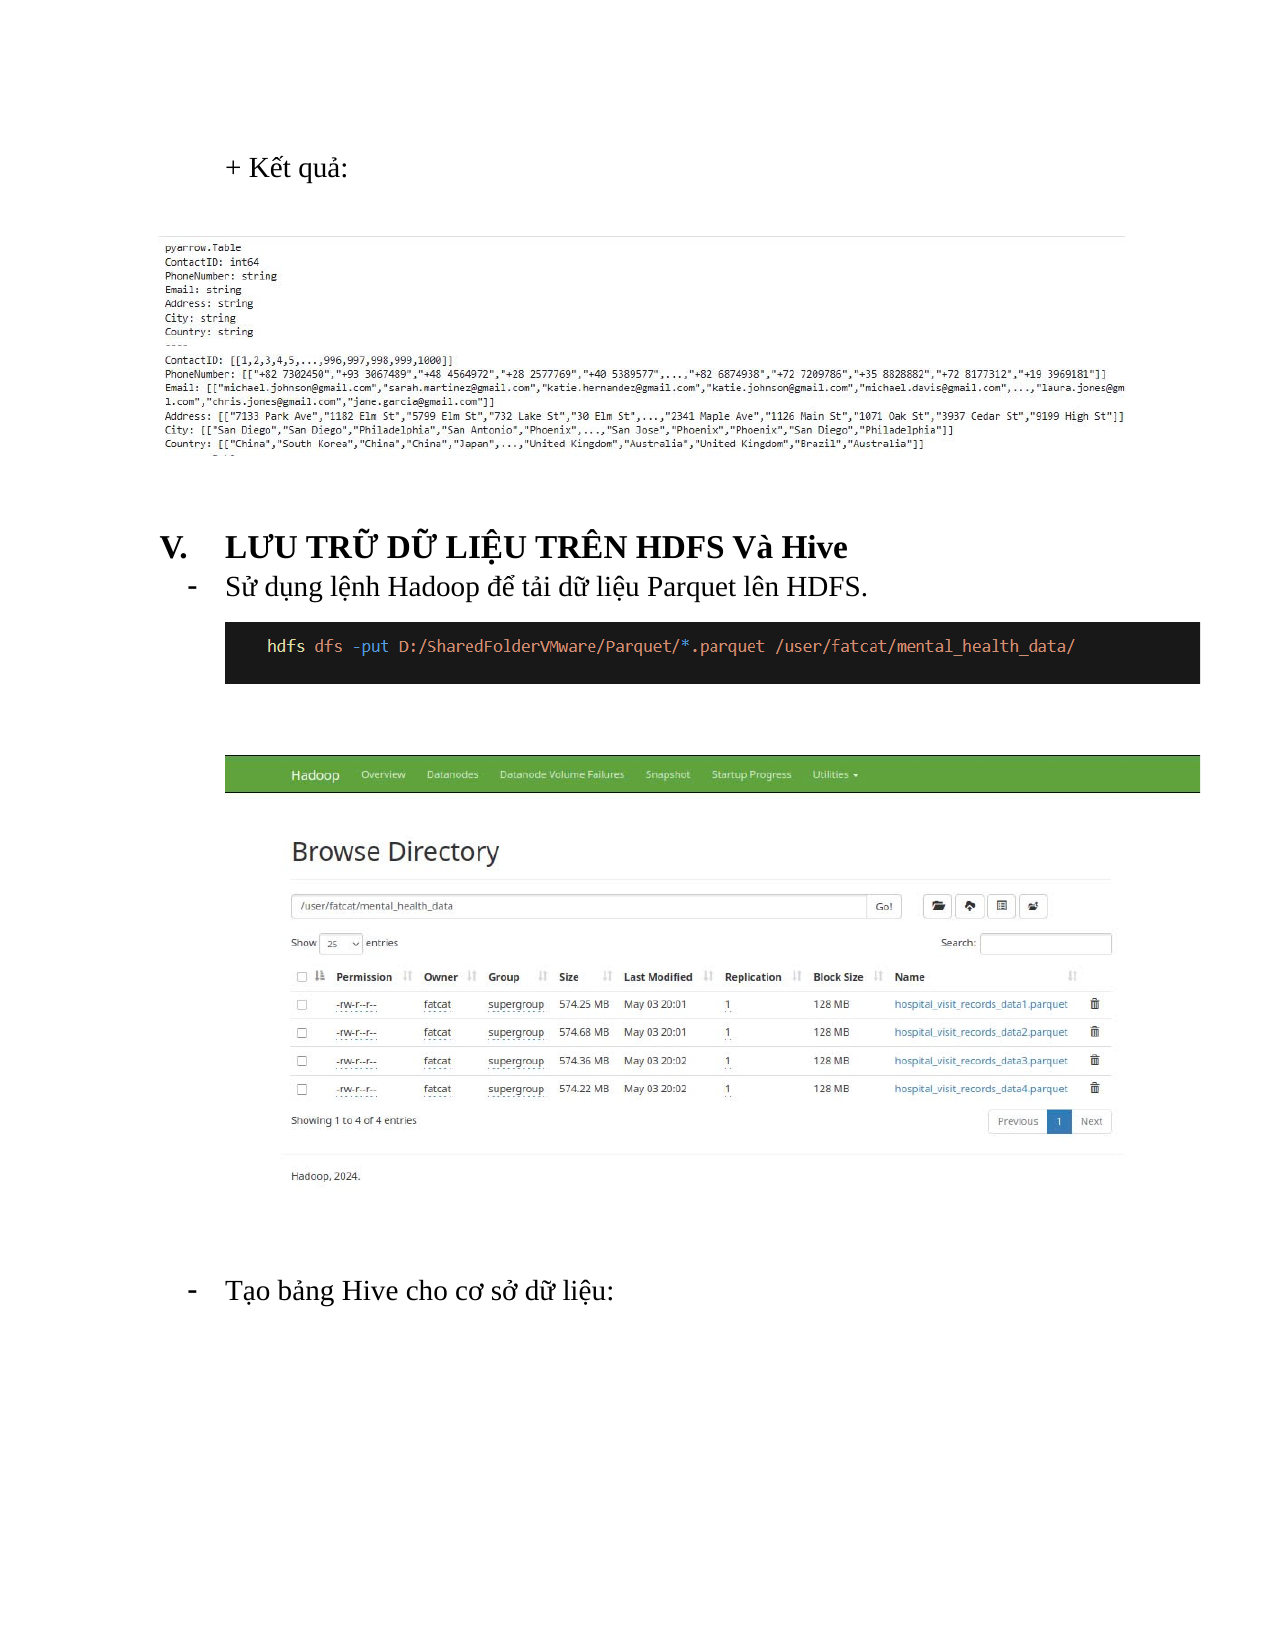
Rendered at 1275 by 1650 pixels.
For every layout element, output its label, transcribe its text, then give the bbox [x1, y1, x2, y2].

picture [150, 236, 1125, 456]
text + Kết quả: [150, 150, 1125, 183]
picture [225, 755, 1200, 1218]
list Sử dụng lệnh Hadoop để tải dữ liệu Parquet lên HDFS. [187, 569, 1125, 603]
list Tạo bảng Hive cho cơ sở dữ liệu: [187, 1273, 1125, 1307]
picture [225, 622, 1200, 684]
list LƯU TRỮ DỮ LIỆU TRÊN HDFS Và Hive [187, 528, 1125, 566]
